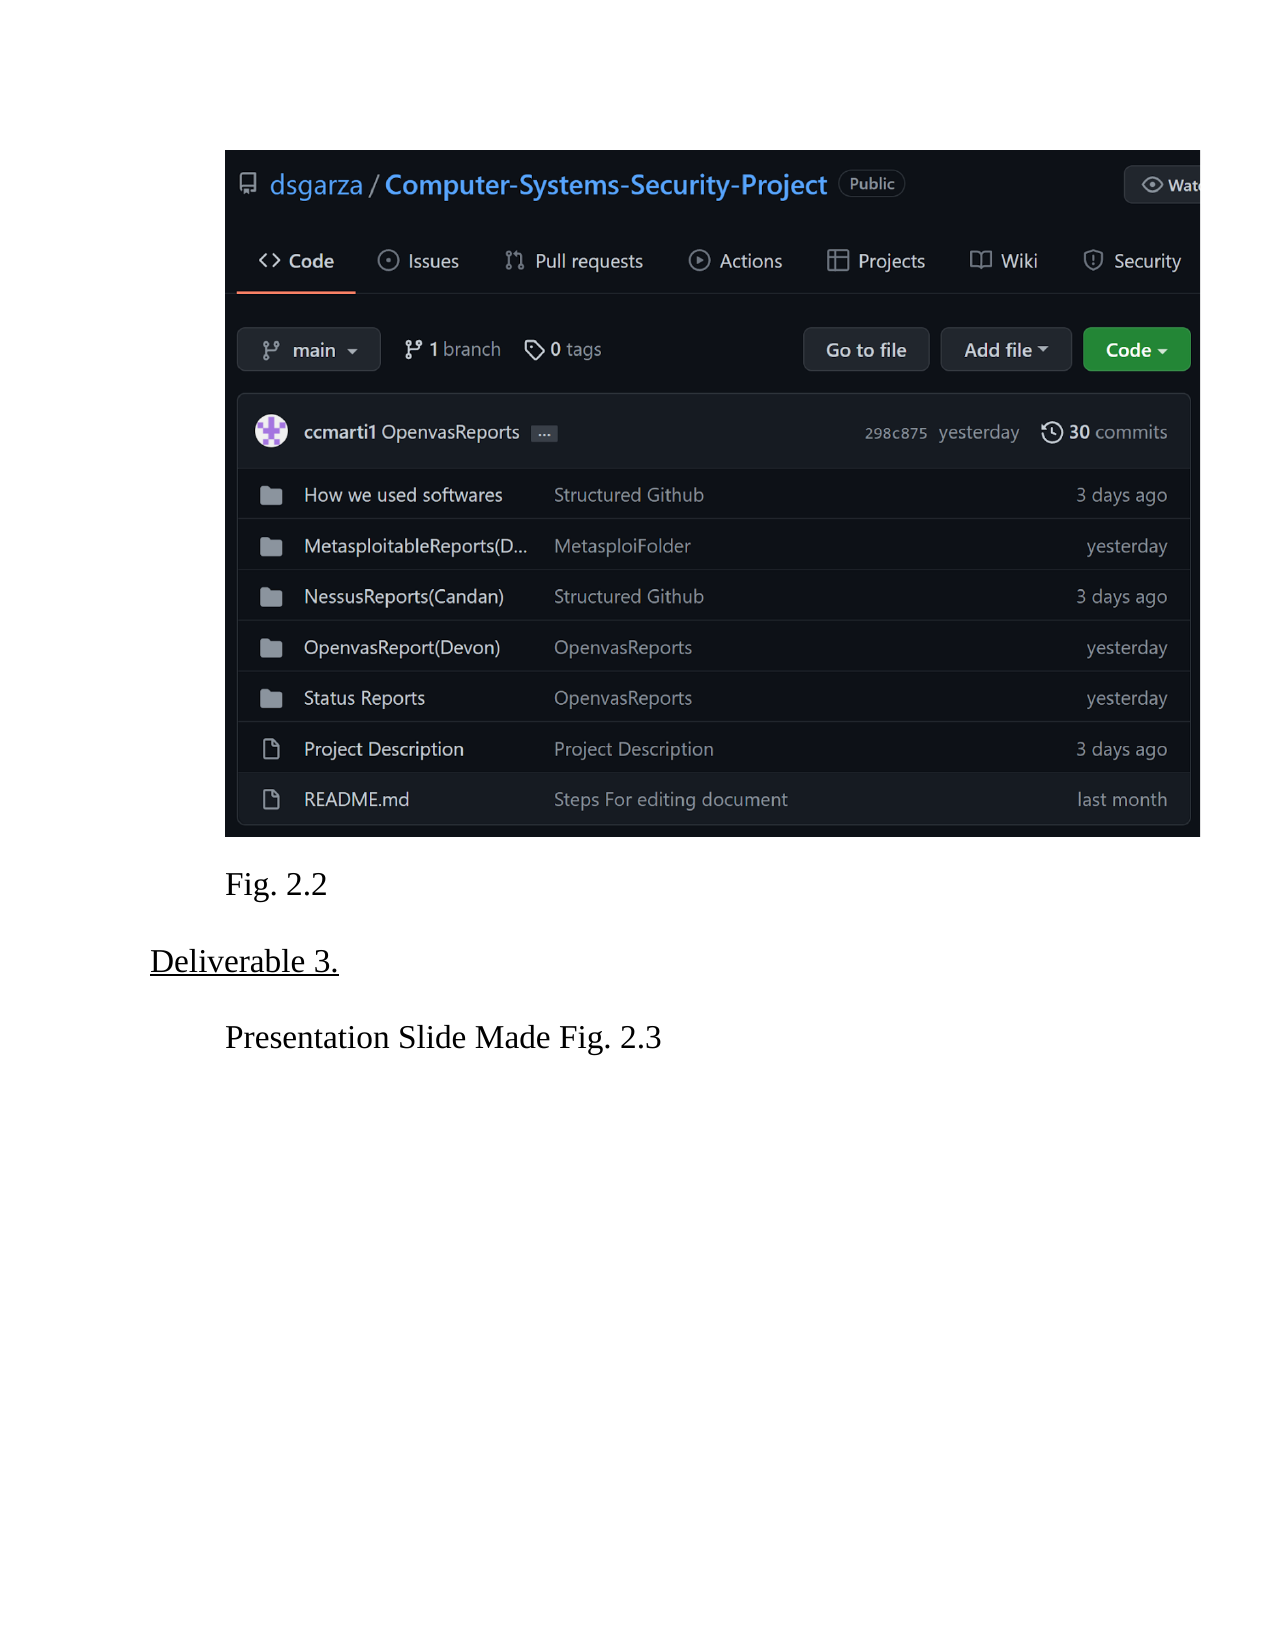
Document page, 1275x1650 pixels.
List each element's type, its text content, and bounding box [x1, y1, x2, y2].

text Fig. 2.2 [225, 864, 1125, 902]
text Deliverable 3. [150, 941, 1125, 979]
text Presentation Slide Made Fig. 2.3 [225, 1017, 1125, 1056]
picture [225, 150, 1200, 837]
